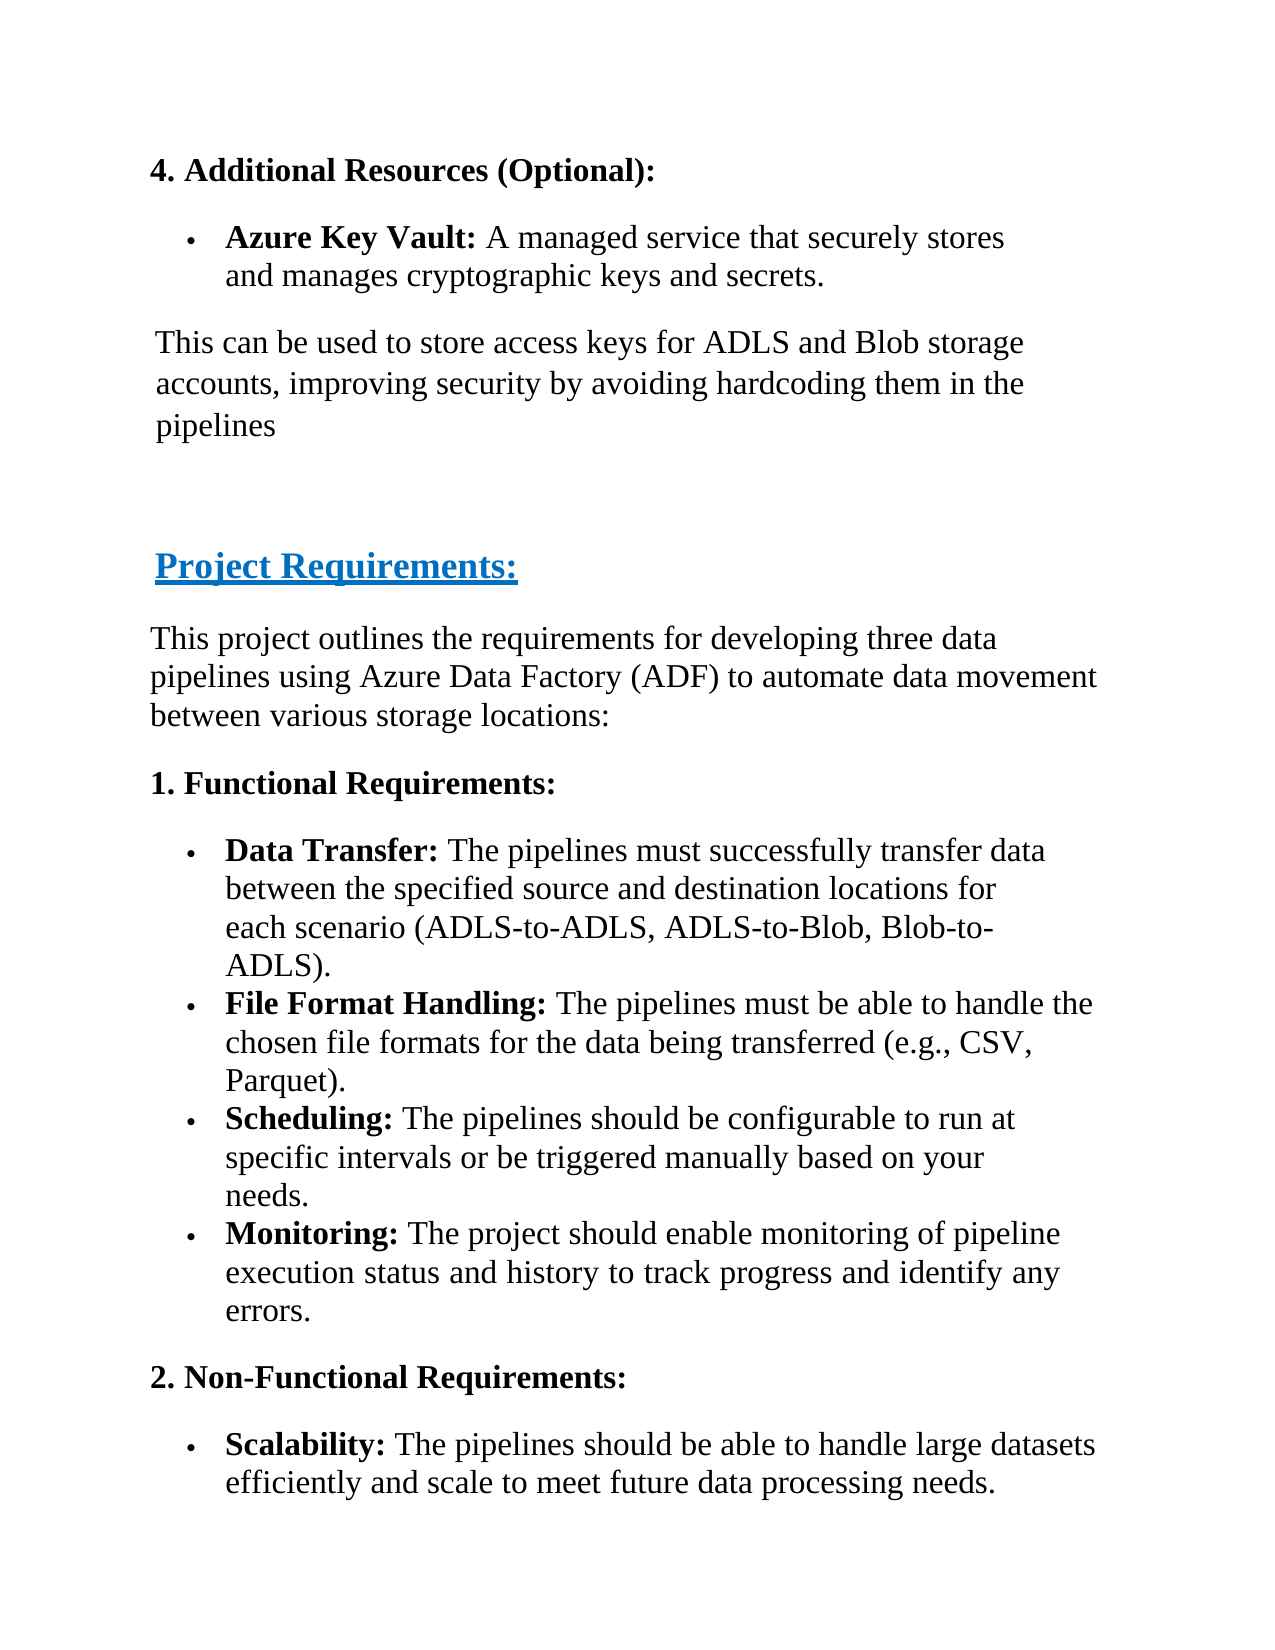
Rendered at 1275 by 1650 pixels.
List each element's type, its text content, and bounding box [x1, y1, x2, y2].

subtitle Functional Requirements: [150, 763, 1148, 802]
text This can be used to store access keys for ADLS and Blob storage accounts, improving security by avoiding hardcoding them in the pipelines [154, 322, 1025, 443]
text This project outlines the requirements for developing three data pipelines using Azure Data Factory (ADF) to automate data movement between various storage locations: [150, 618, 1116, 733]
subtitle Additional Resources (Optional): [150, 150, 1148, 188]
list File Format Handling: The pipelines must be able to handle the chosen file formats for the data being transferred (e.g., CSV, Parquet). [187, 984, 1094, 1099]
subtitle Project Requirements: [154, 543, 1148, 586]
list Monitoring: The project should enable monitoring of pipeline execution status and history to track progress and identify any errors. [187, 1214, 1061, 1329]
list Azure Key Vault: A managed service that securely stores and manages cryptographic keys and secrets. [187, 217, 1061, 293]
subtitle Non-Functional Requirements: [150, 1357, 1148, 1396]
list Data Transfer: The pipelines must successfully transfer data between the specified source and destination locations for each scenario (ADLS-to-ADLS, ADLS-to-Blob, Blob-to-ADLS). [187, 830, 1065, 983]
list Scalability: The pipelines should be able to handle large datasets efficiently and scale to meet future data processing needs. [187, 1424, 1096, 1501]
list Scheduling: The pipelines should be configurable to run at specific intervals or be triggered manually based on your needs. [187, 1099, 1076, 1214]
